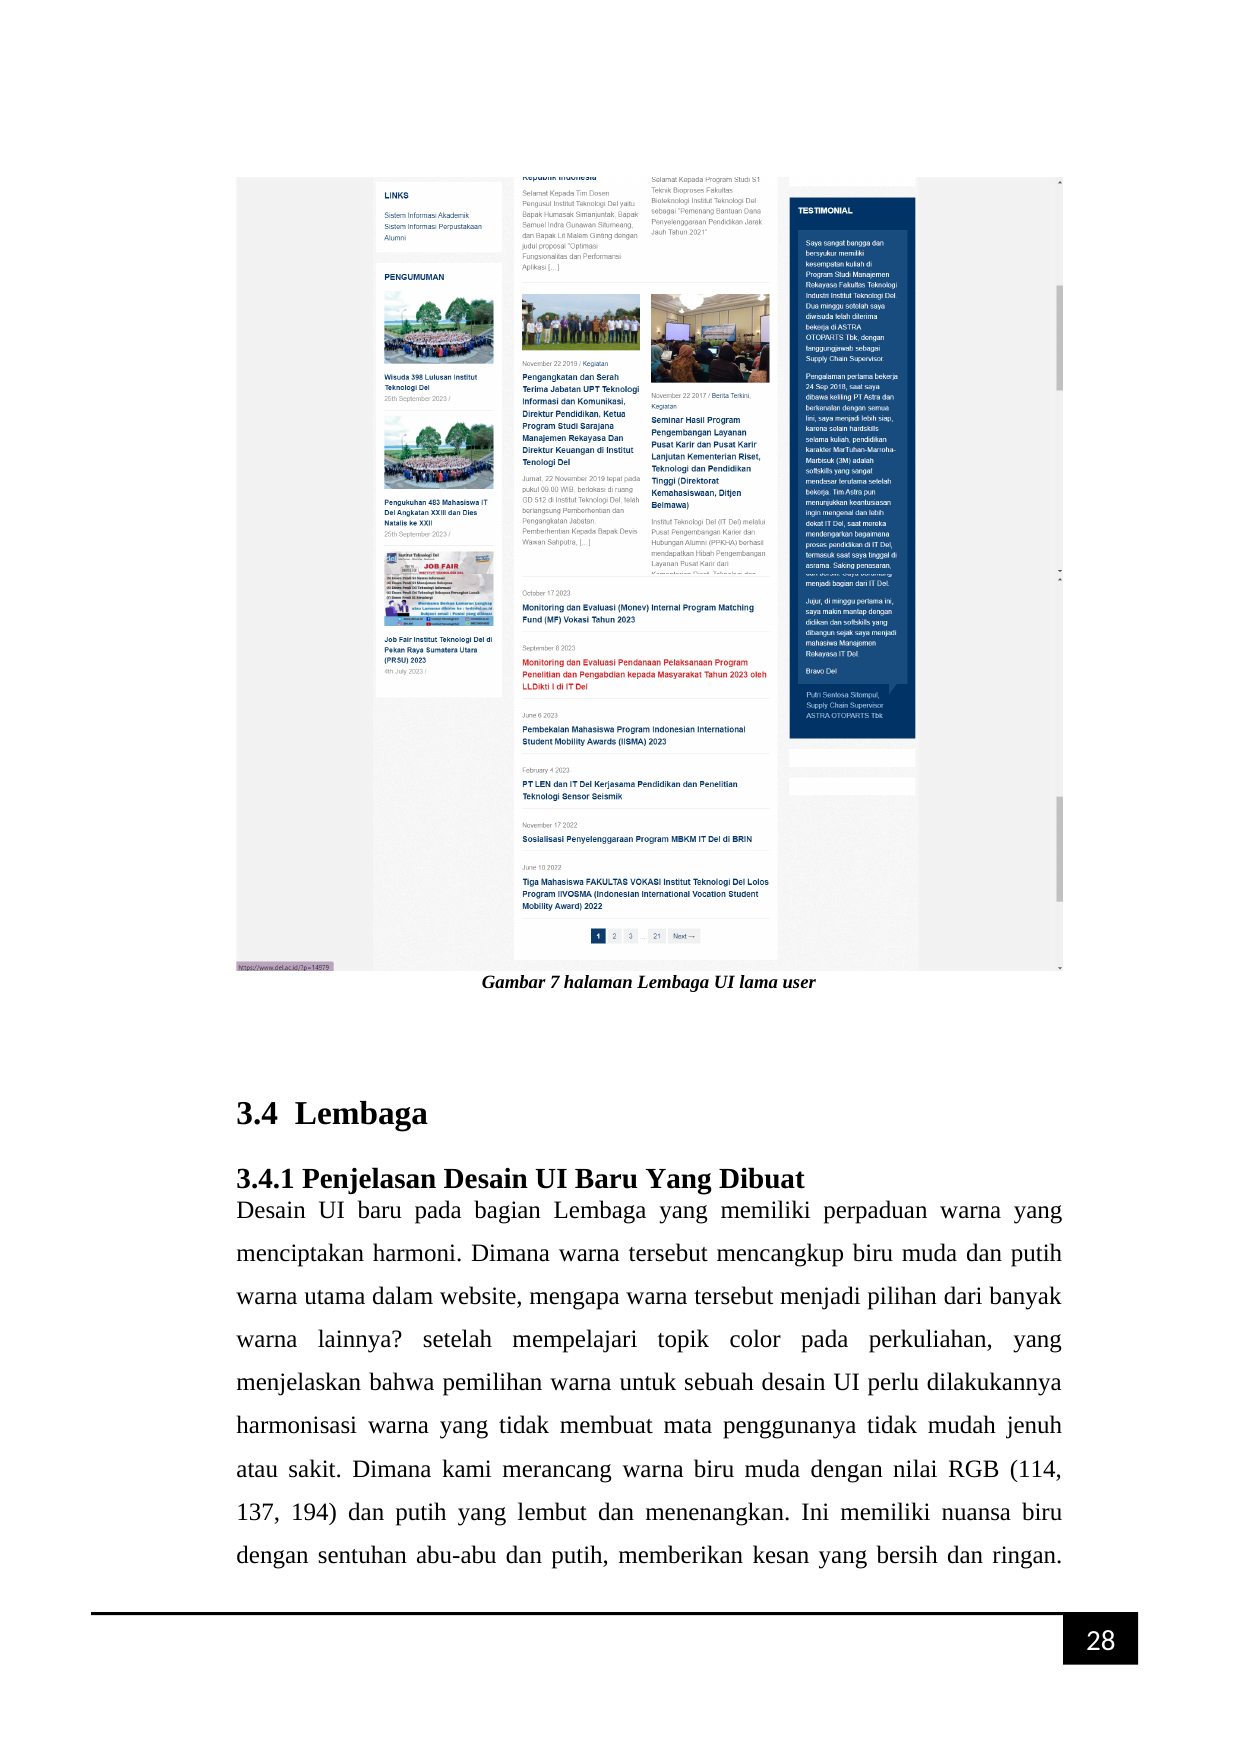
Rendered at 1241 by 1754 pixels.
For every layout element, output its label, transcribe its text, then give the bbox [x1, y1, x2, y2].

text Gambar 7 halaman Lembaga UI lama user [236, 971, 1063, 992]
subtitle 3.4 Lembaga [236, 1093, 1063, 1132]
picture [236, 177, 1063, 971]
subtitle 3.4.1 Penjelasan Desain UI Baru Yang Dibuat [236, 1161, 1063, 1195]
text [236, 1195, 1063, 1569]
